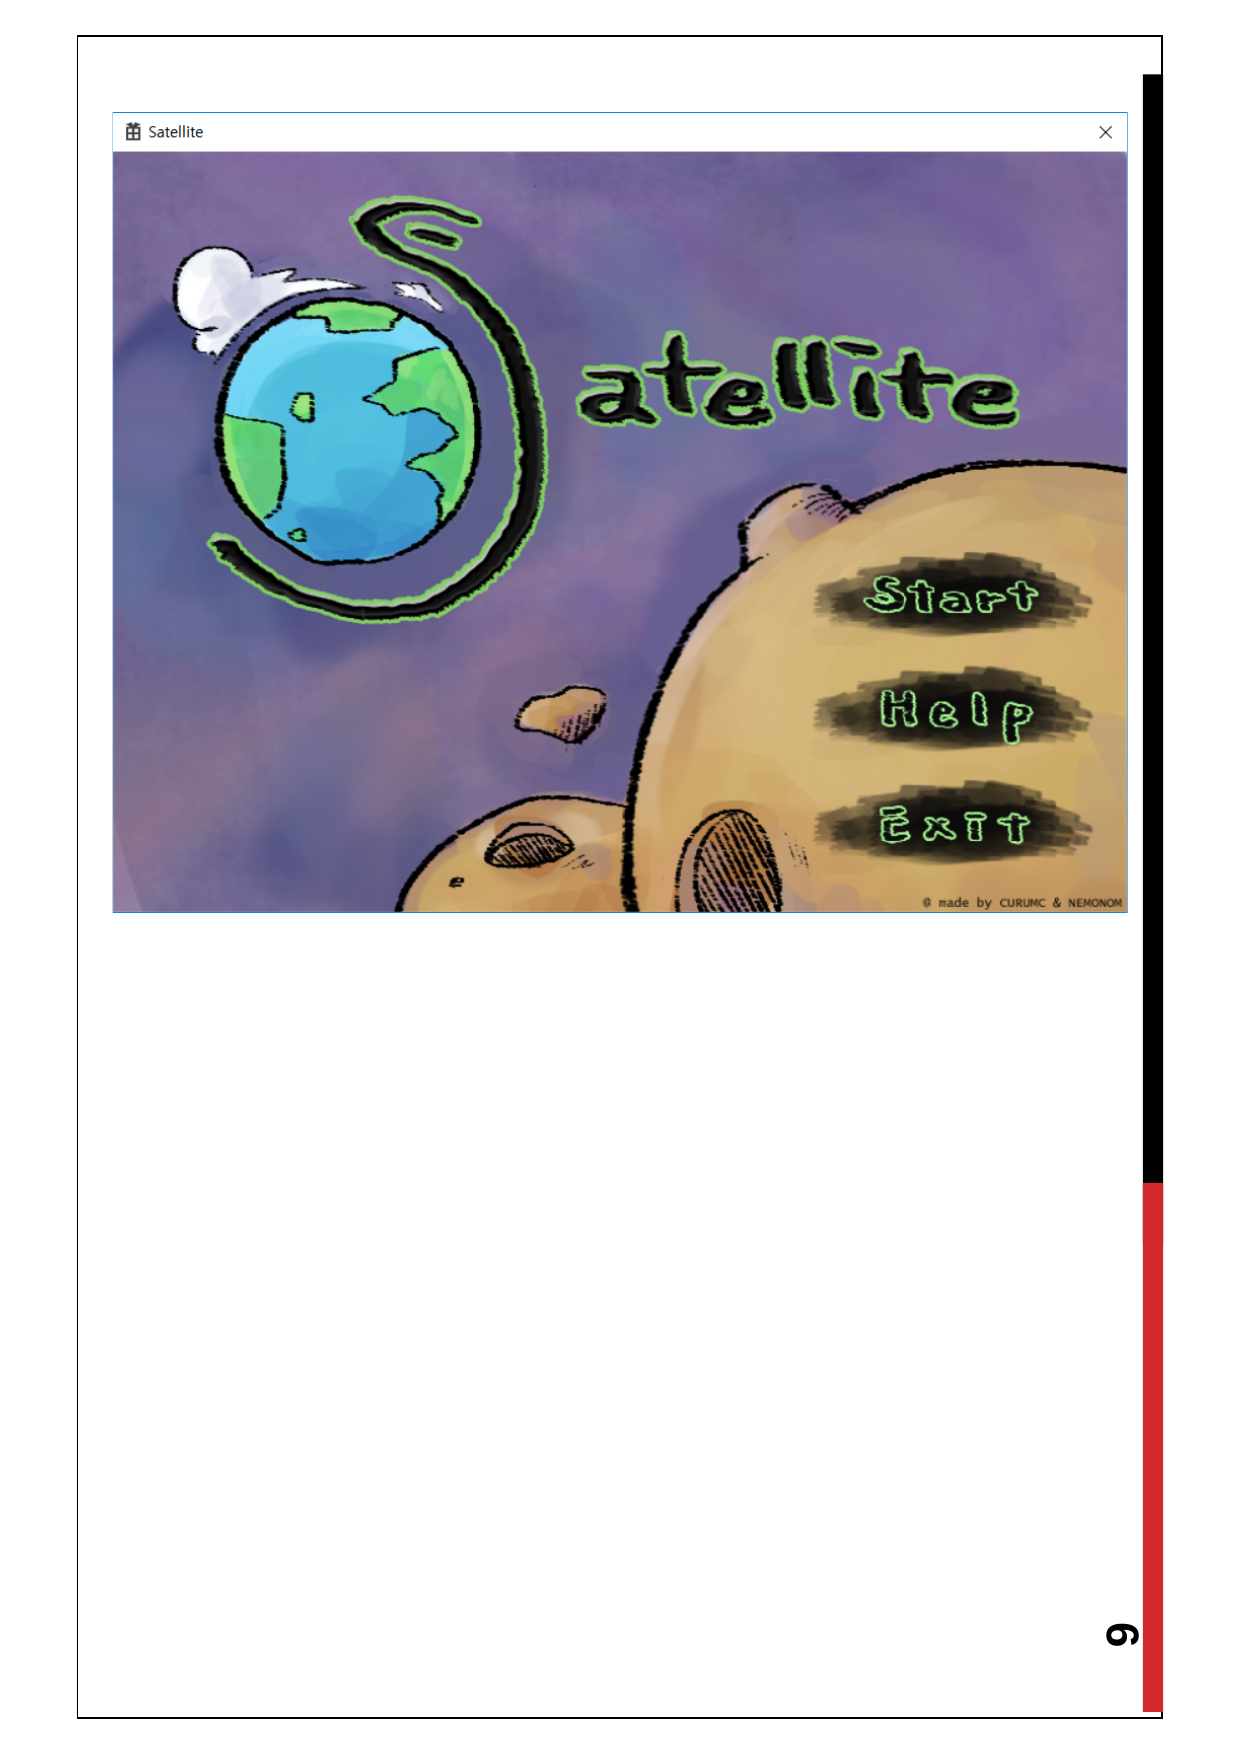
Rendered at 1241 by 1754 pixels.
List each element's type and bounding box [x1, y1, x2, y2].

picture [112, 112, 1128, 913]
